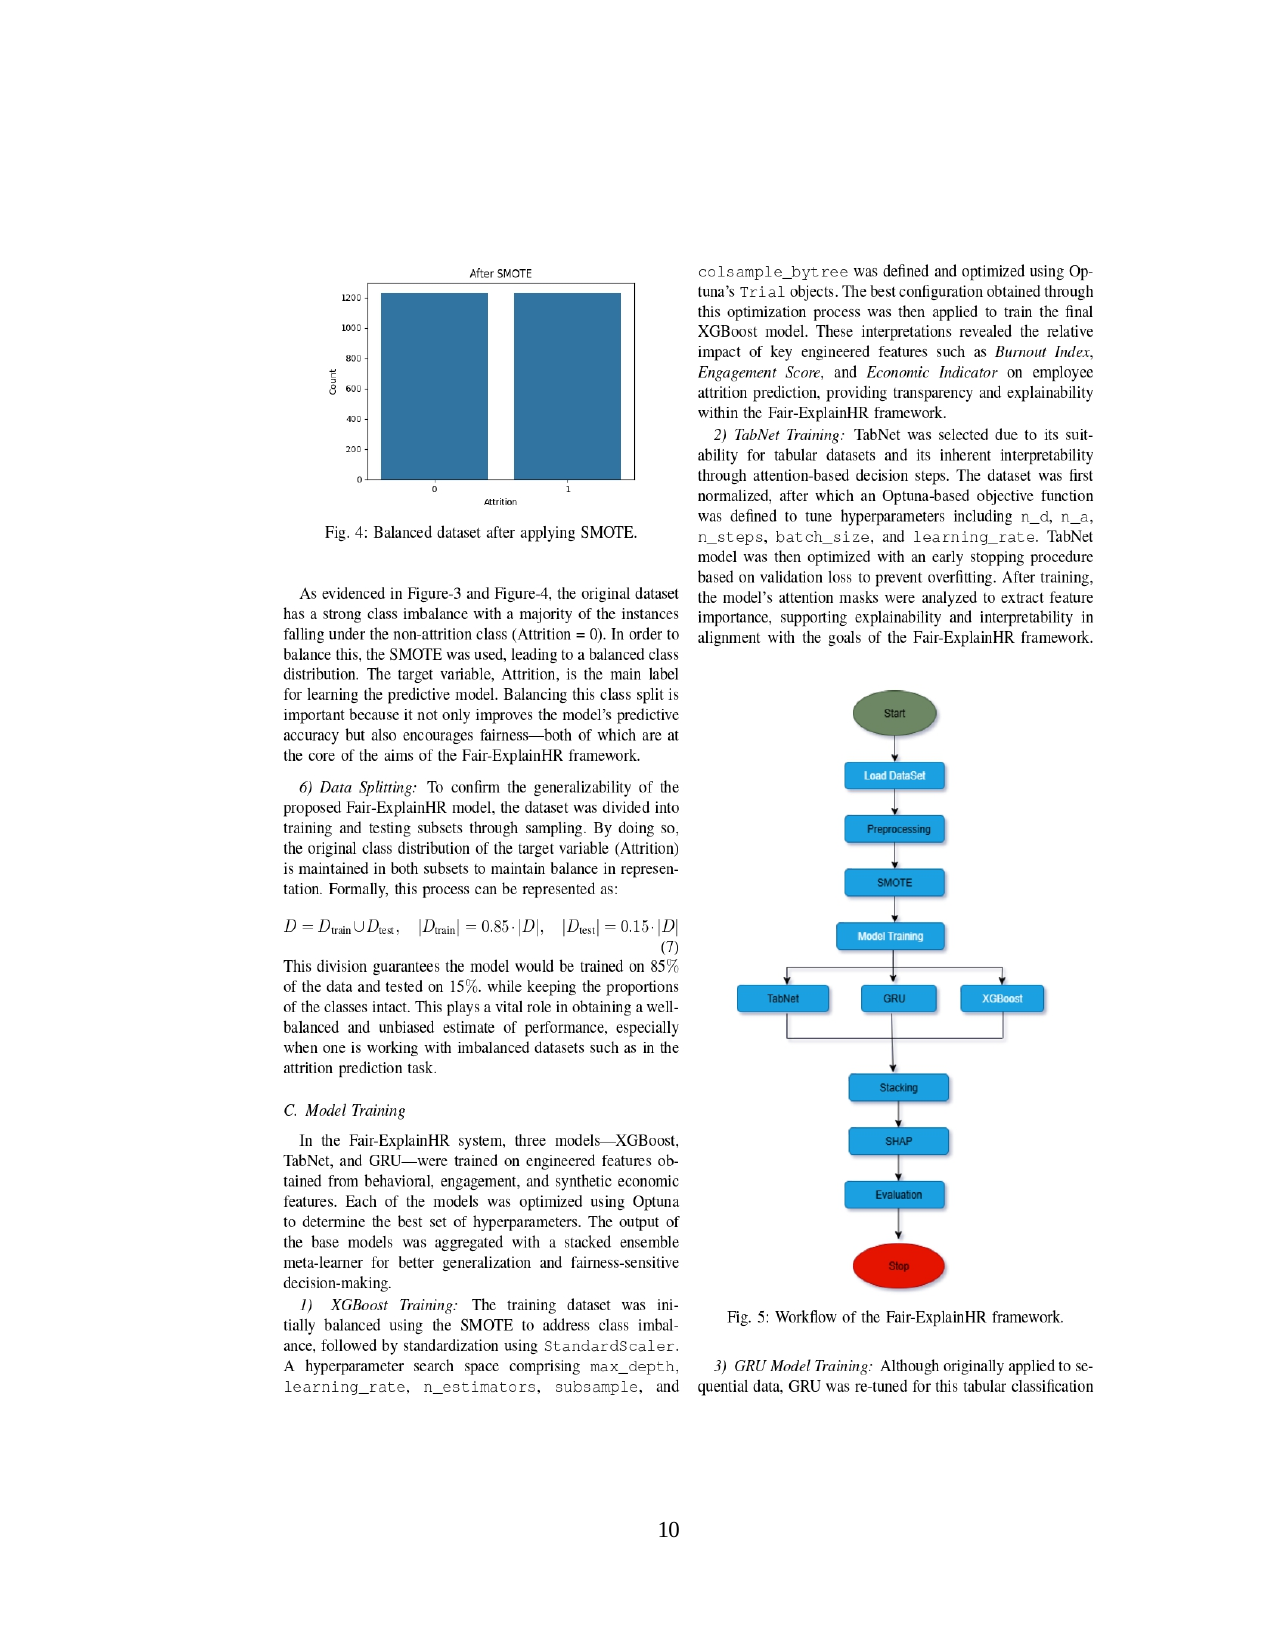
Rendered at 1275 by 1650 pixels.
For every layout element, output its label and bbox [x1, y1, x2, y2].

picture [206, 177, 1170, 1519]
